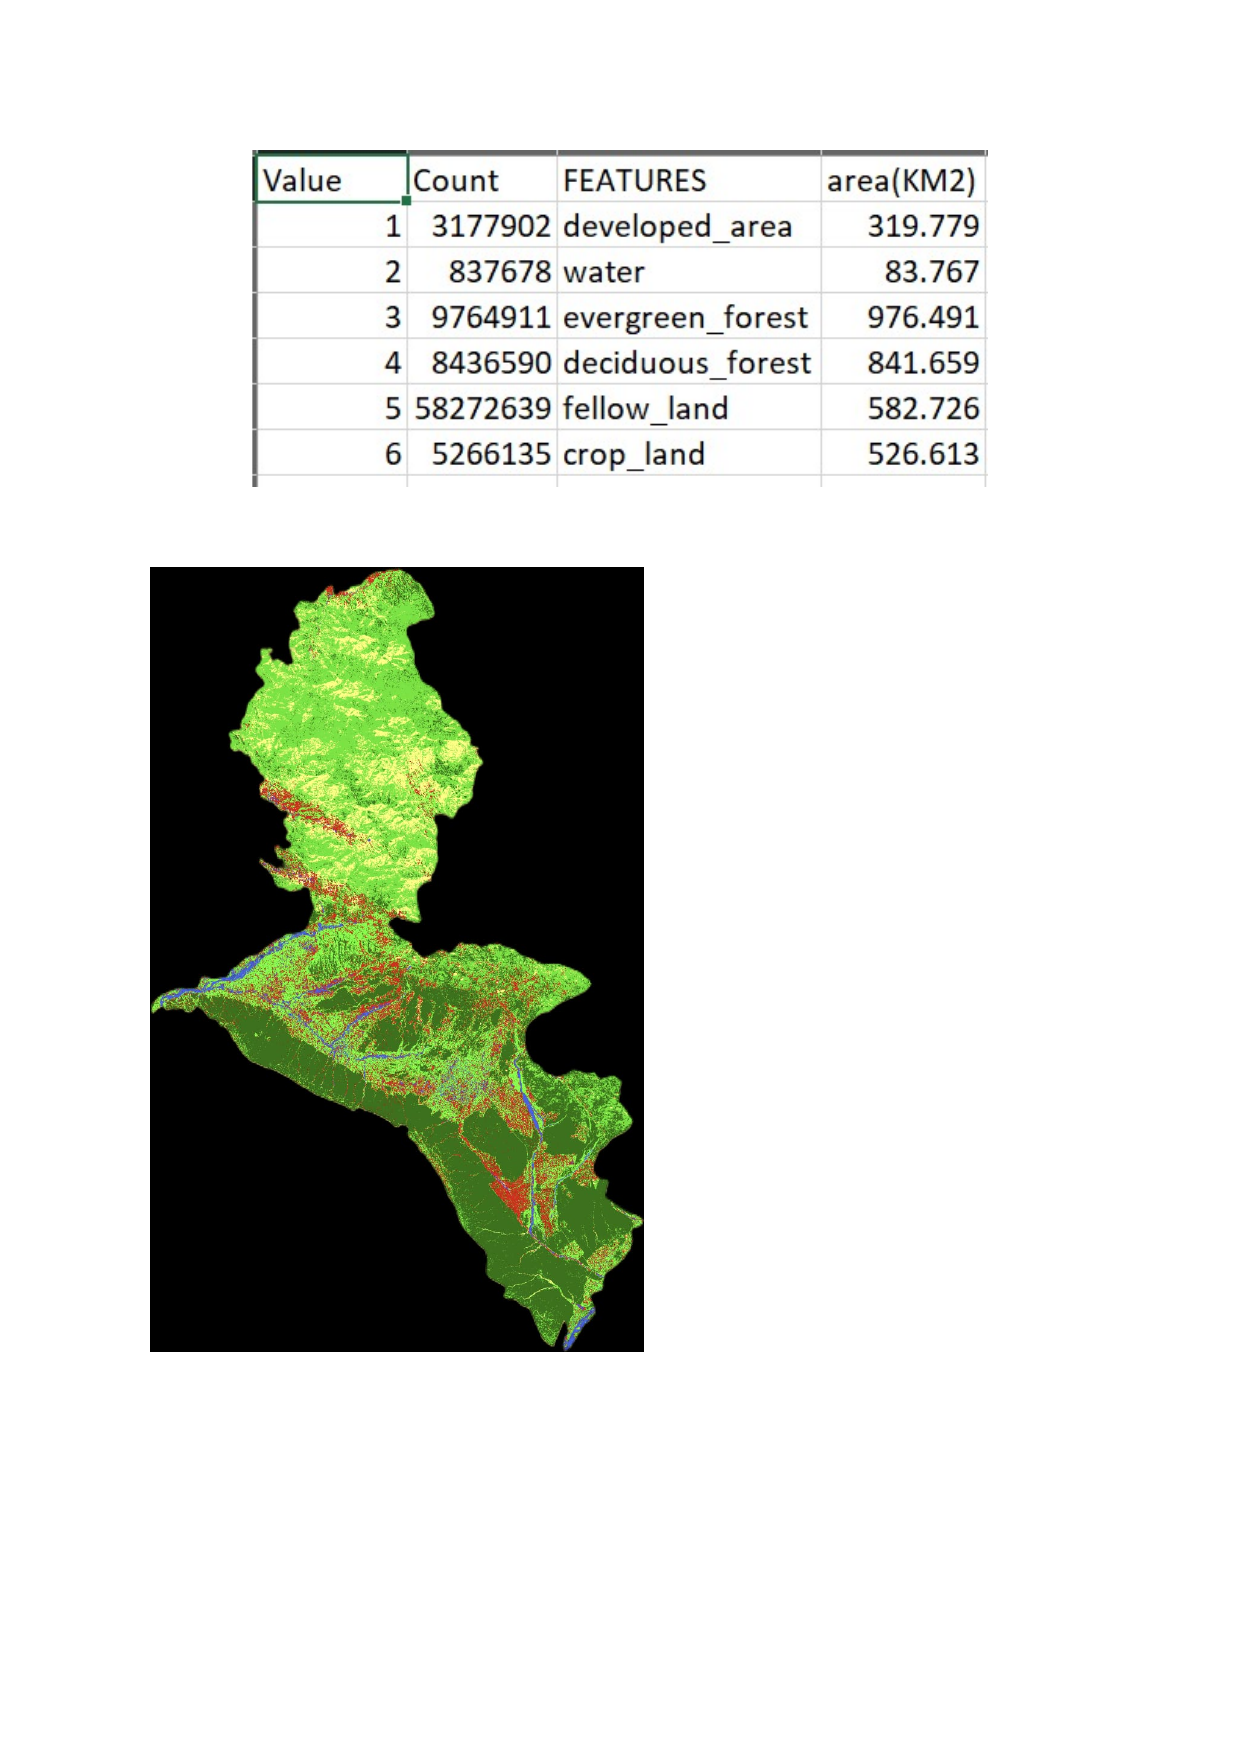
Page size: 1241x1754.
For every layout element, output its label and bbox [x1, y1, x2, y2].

picture [252, 150, 988, 487]
picture [150, 567, 644, 1352]
